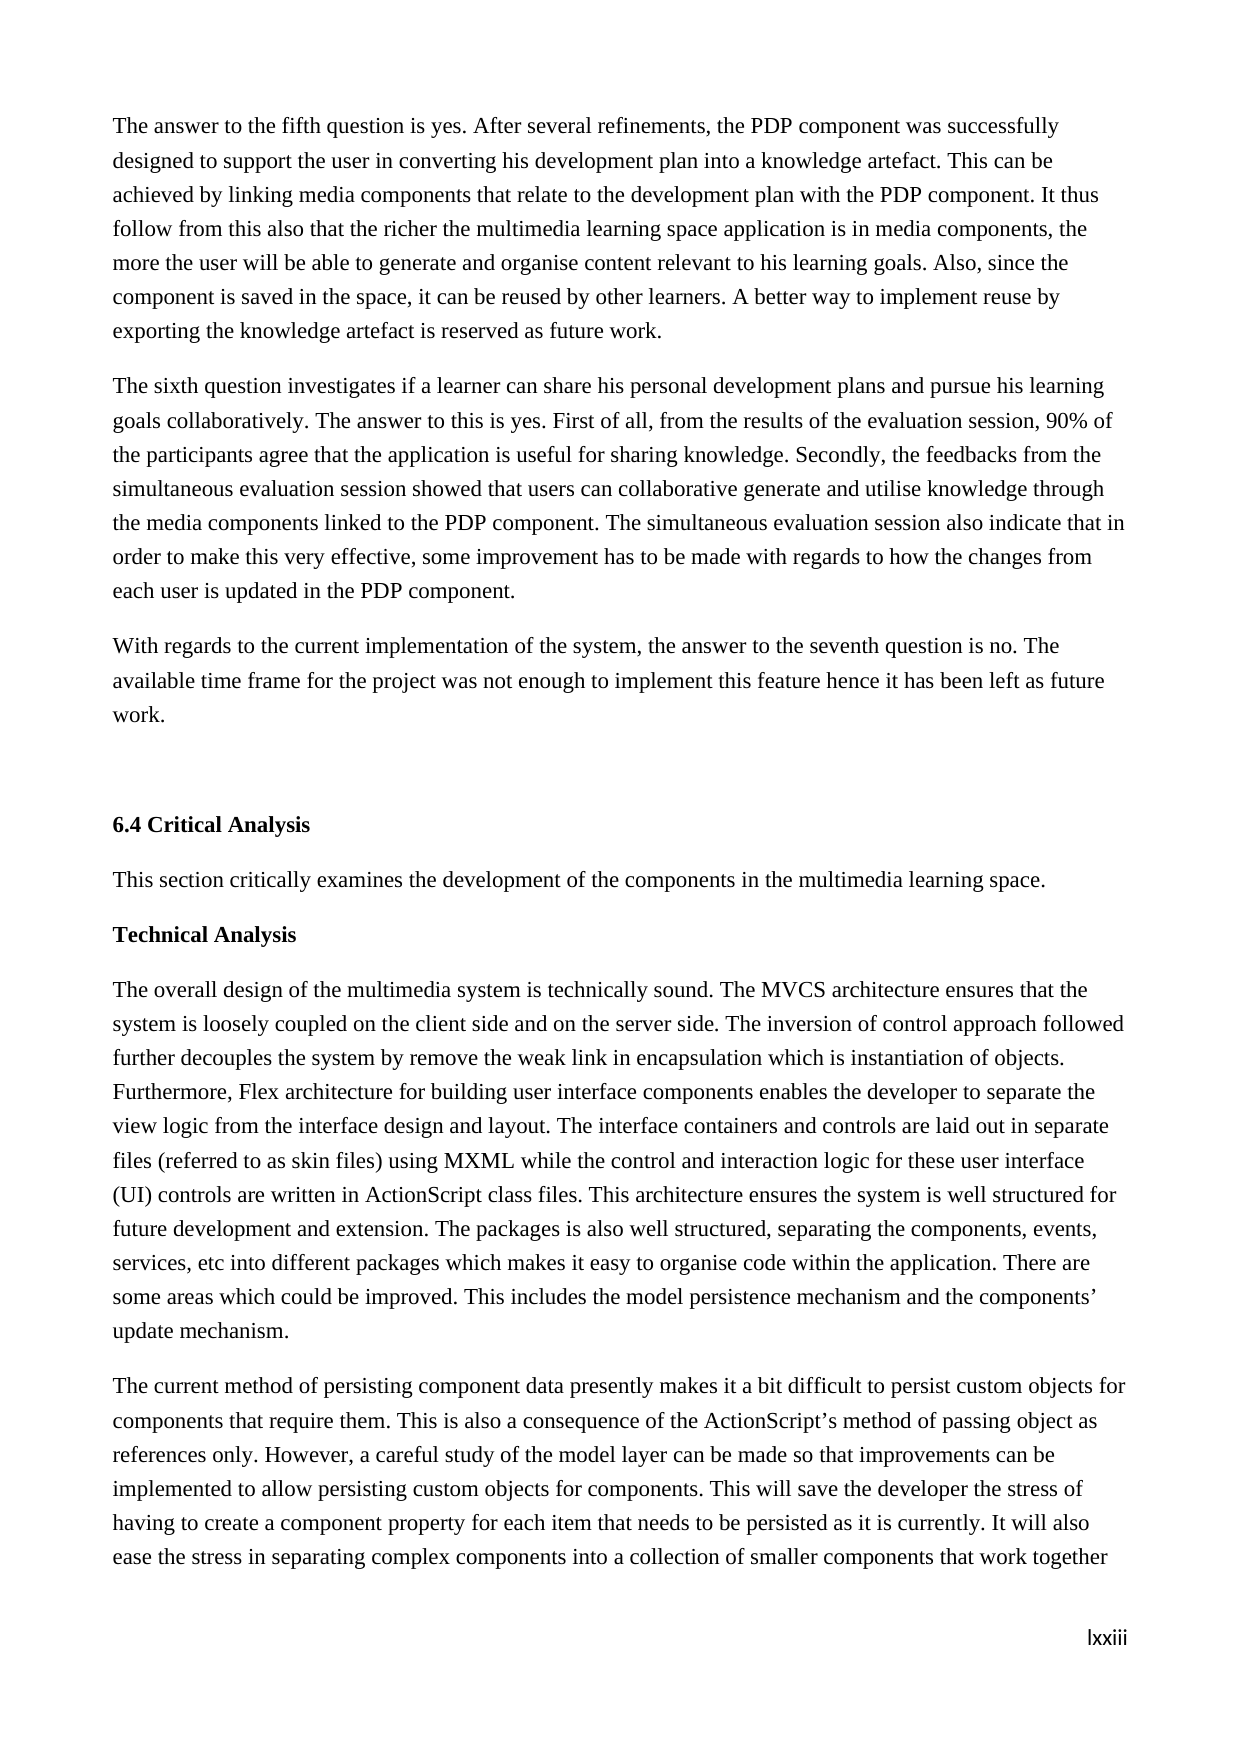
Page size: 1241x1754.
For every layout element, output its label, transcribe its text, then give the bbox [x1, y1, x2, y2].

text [112, 1372, 1128, 1570]
text The sixth question investigates if a learner can share his personal development plans and pursue his learning goals collaboratively. The answer to this is yes. First of all, from the results of the evaluation session, 90% of the participants agree that the application is useful for sharing knowledge. Secondly, the feedbacks from the simultaneous evaluation session showed that users can collaborative generate and utilise knowledge through the media components linked to the PDP component. The simultaneous evaluation session also indicate that in order to make this very effective, some improvement has to be made with regards to how the changes from each user is updated in the PDP component. [112, 372, 1128, 604]
text With regards to the current implementation of the system, the answer to the seventh question is no. The available time frame for the project was not enough to implement this feature hence it has been left as future work. [112, 632, 1128, 727]
text The answer to the fifth question is yes. After several refinements, the PDP component was successfully designed to support the user in converting his development plan into a knowledge artefact. This can be achieved by linking media components that relate to the development plan with the PDP component. It thus follow from this also that the richer the multimedia learning space application is in media components, the more the user will be able to generate and organise content relevant to his learning goals. Also, since the component is saved in the space, it can be reused by other learners. A better way to implement reuse by exporting the knowledge artefact is reserved as future work. [112, 112, 1128, 344]
text 6.4 Critical Analysis [112, 811, 1128, 837]
text This section critically examines the development of the components in the multimedia learning space. [112, 866, 1128, 892]
text The overall design of the multimedia system is technically sound. The MVCS architecture ensures that the system is loosely coupled on the client side and on the server side. The inversion of control approach followed further decouples the system by remove the weak link in encapsulation which is instantiation of objects. Furthermore, Flex architecture for building user interface components enables the developer to separate the view logic from the interface design and layout. The interface containers and controls are laid out in separate files (referred to as skin files) using MXML while the control and interaction logic for these user interface (UI) controls are written in ActionScript class files. This architecture ensures the system is well structured for future development and extension. The packages is also well structured, separating the components, events, services, etc into different packages which makes it easy to organise code within the application. There are some areas which could be improved. This includes the model persistence mechanism and the components’ update mechanism. [112, 976, 1128, 1344]
text Technical Analysis [112, 921, 1128, 947]
